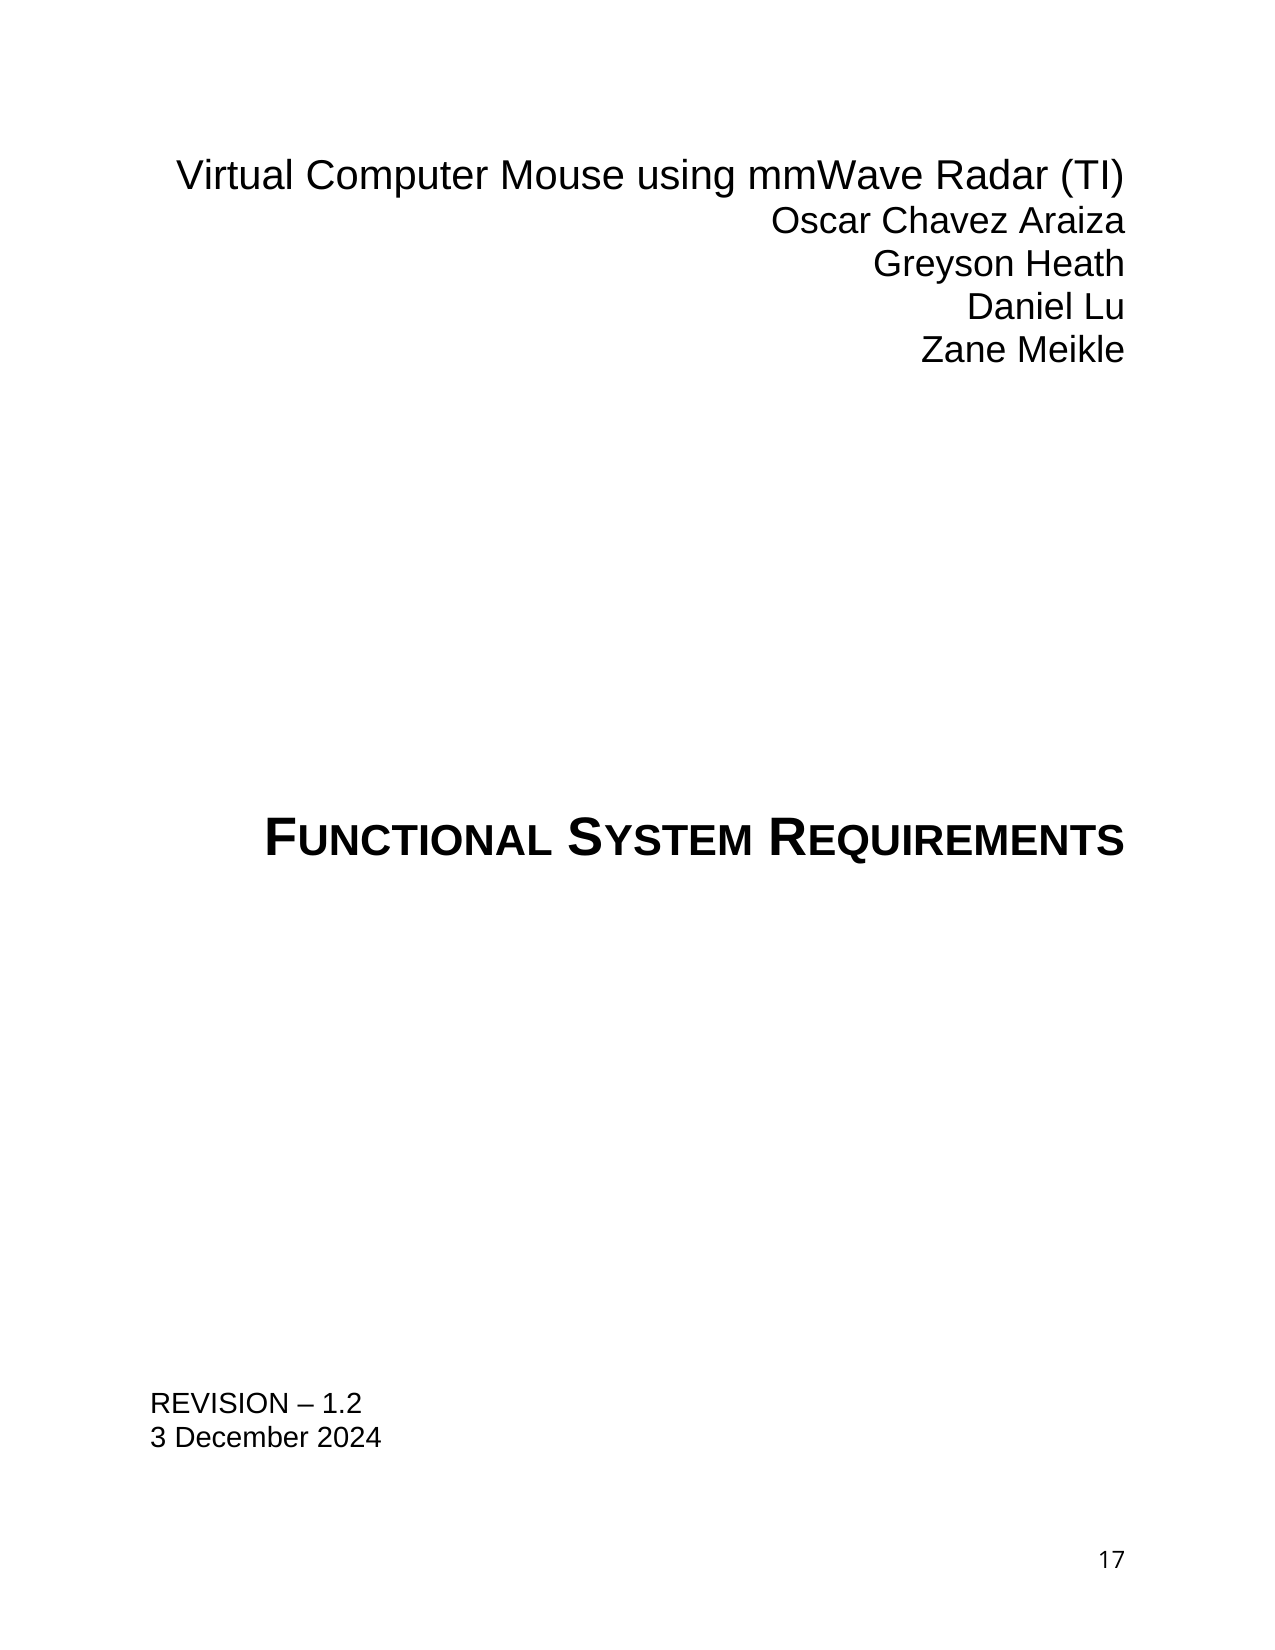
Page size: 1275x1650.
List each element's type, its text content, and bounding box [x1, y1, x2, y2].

text Daniel Lu [150, 284, 1125, 327]
text Greyson Heath [150, 241, 1125, 284]
text 3 December 2024 [150, 1420, 1125, 1453]
text Zane Meikle [150, 327, 1125, 370]
text Oscar Chavez Araiza [150, 198, 1125, 241]
text REVISION – 1.2 [150, 1386, 1125, 1420]
text Functional System Requirements [150, 804, 1125, 866]
text Virtual Computer Mouse using mmWave Radar (TI) [150, 150, 1125, 198]
